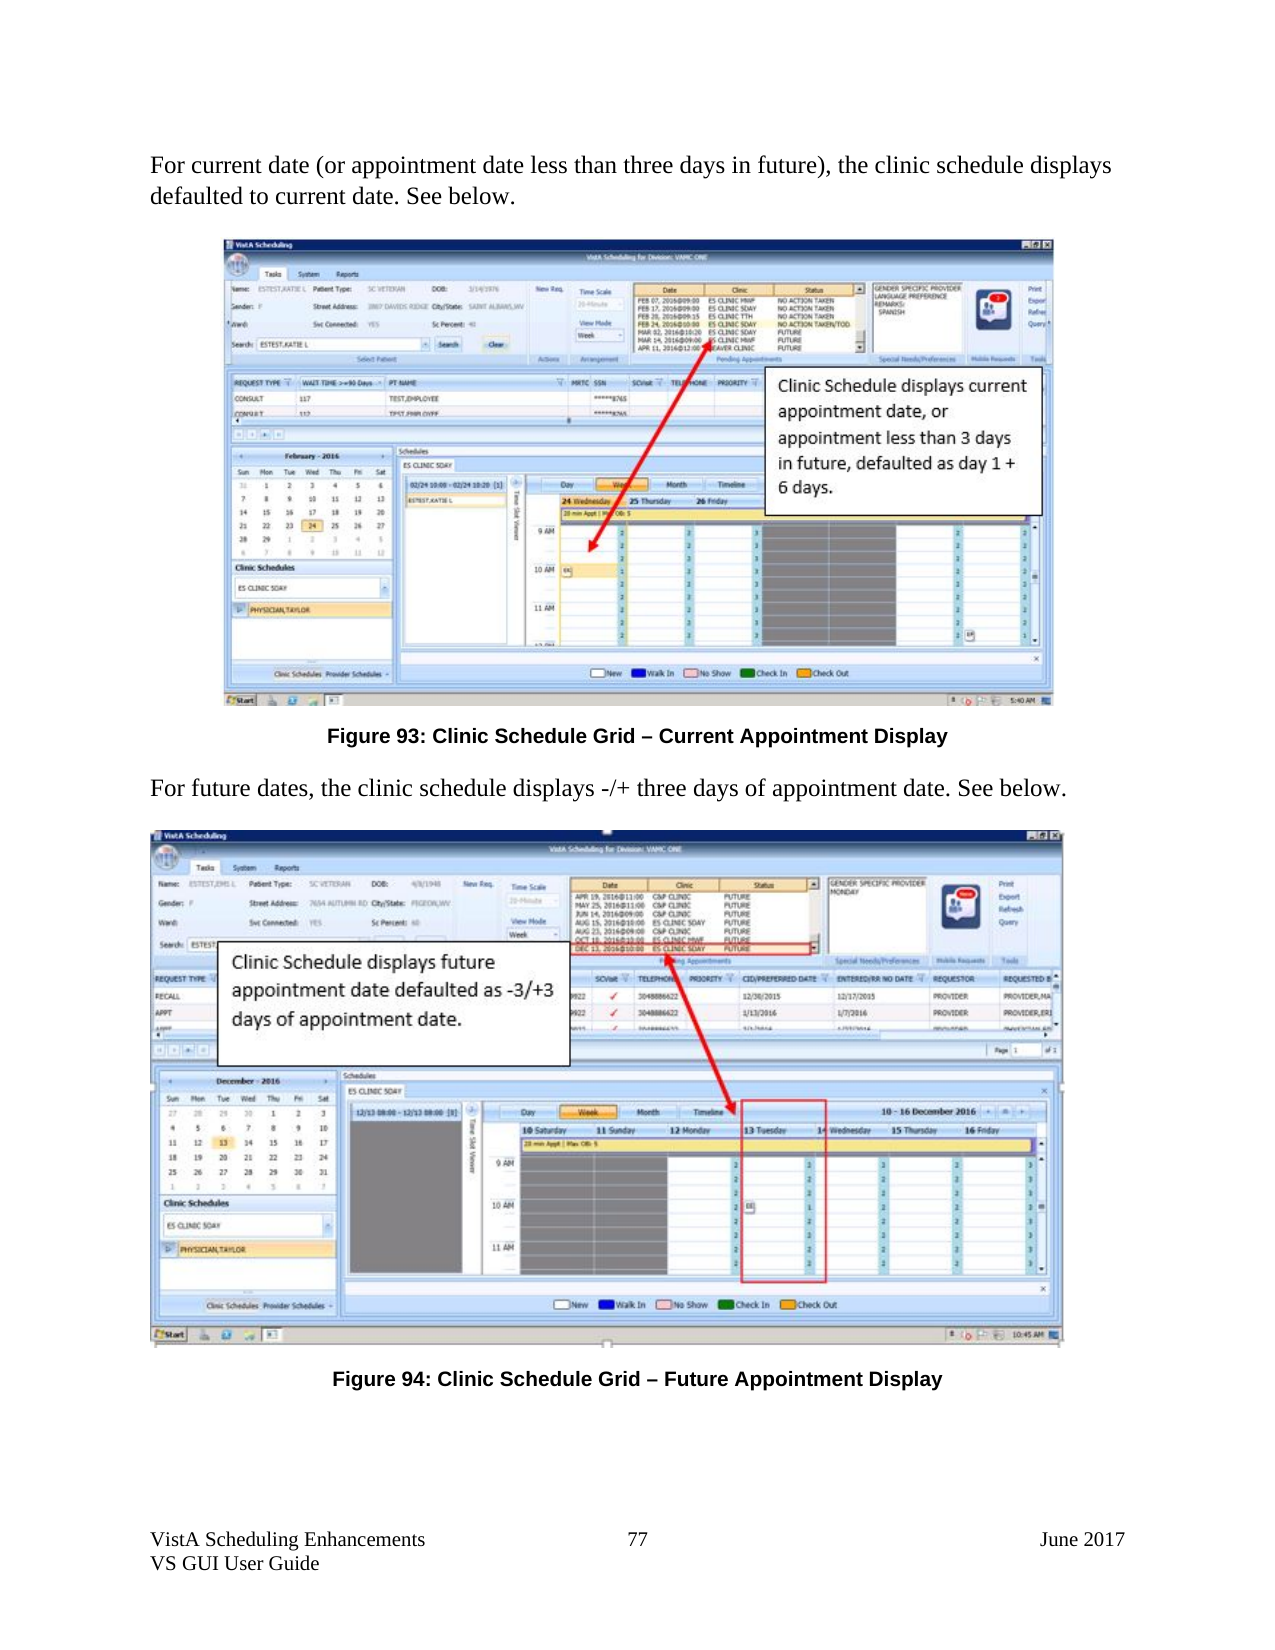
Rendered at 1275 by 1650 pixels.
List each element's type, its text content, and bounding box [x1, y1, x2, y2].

picture [150, 830, 1065, 1348]
picture [220, 237, 1055, 706]
text Figure 93: Clinic Schedule Grid – Current Appointment Display [150, 724, 1125, 748]
text For current date (or appointment date less than three days in future), the clinic schedule displays defaulted to current date. See below. [150, 150, 1125, 210]
text For future dates, the clinic schedule displays -/+ three days of appointment date. See below. [150, 773, 1125, 802]
text Figure 94: Clinic Schedule Grid – Future Appointment Display [150, 1367, 1125, 1391]
